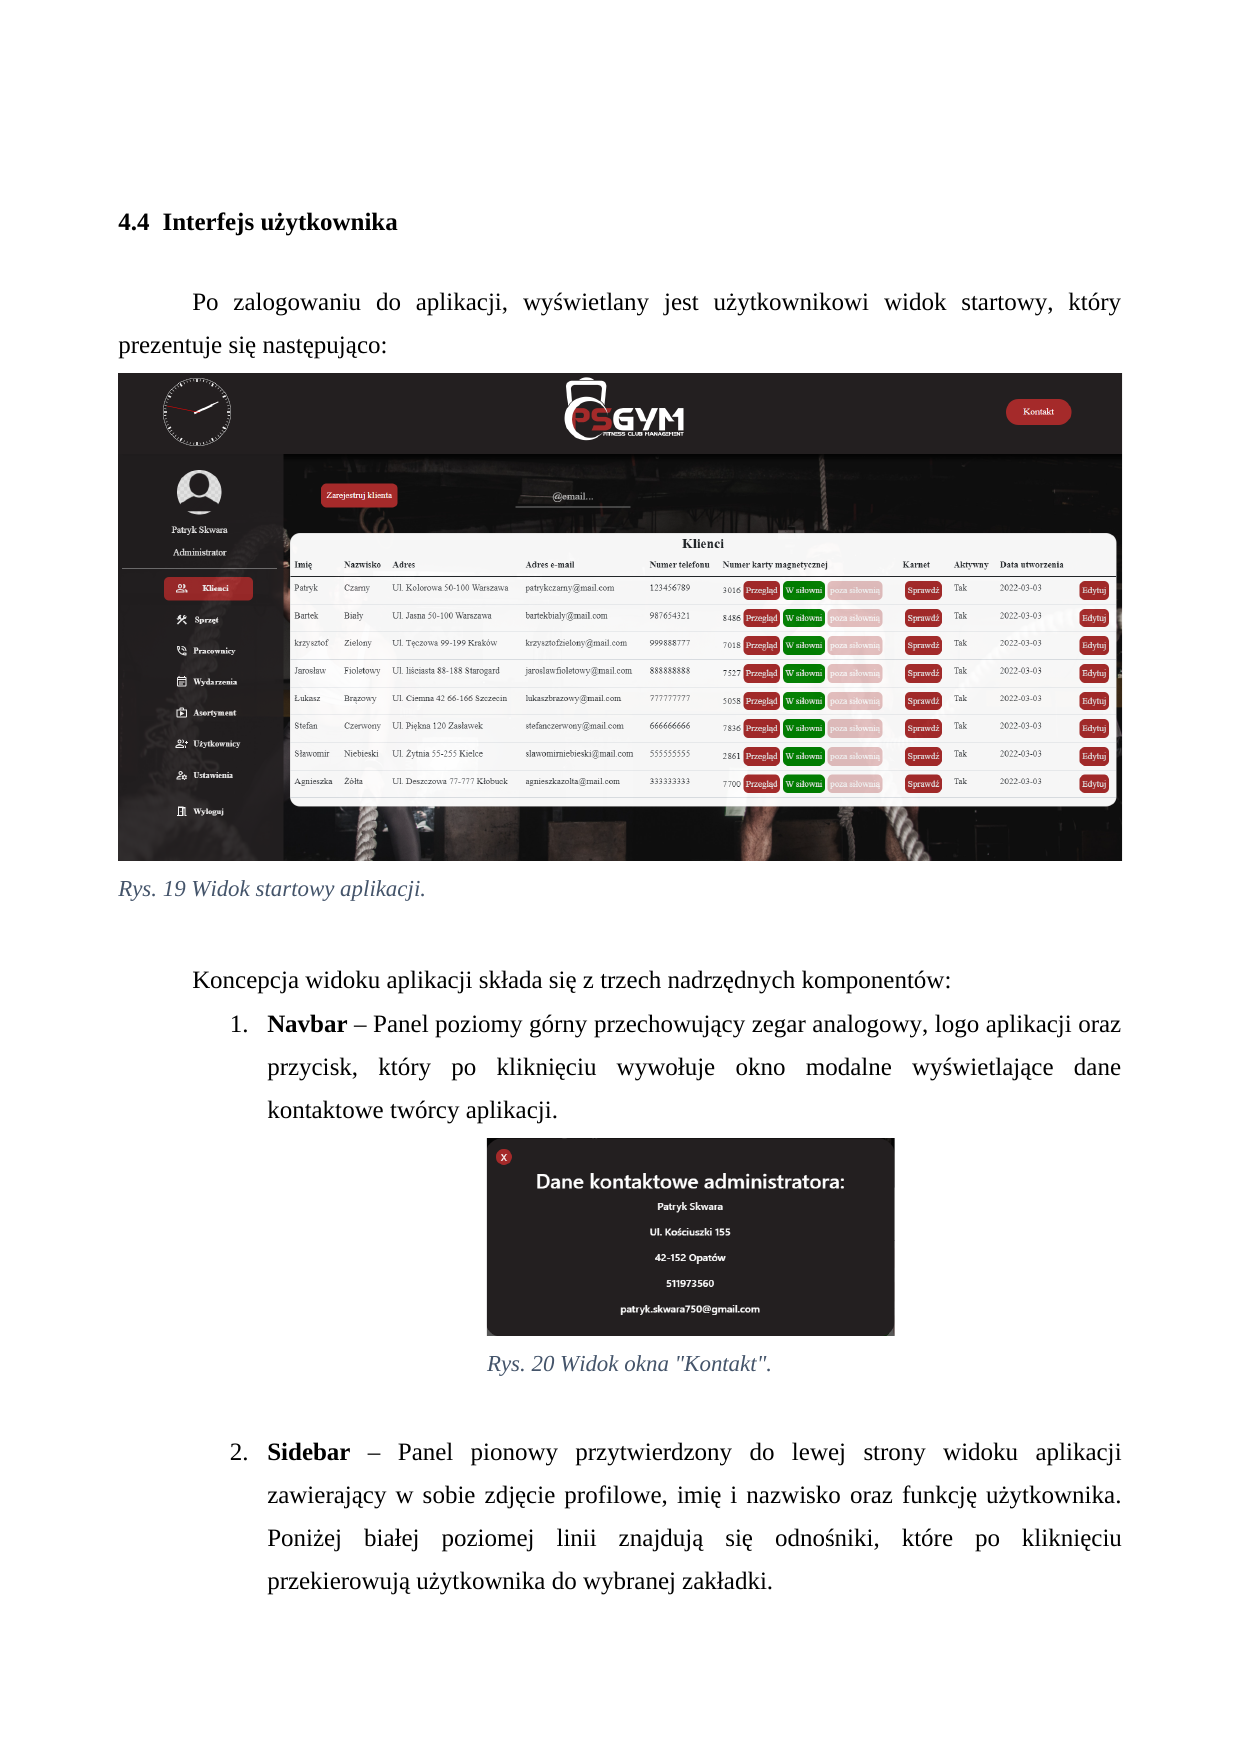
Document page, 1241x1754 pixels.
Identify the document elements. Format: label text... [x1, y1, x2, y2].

picture [118, 373, 1123, 861]
picture [486, 1138, 895, 1336]
text Koncepcja widoku aplikacji składa się z trzech nadrzędnych komponentów: [118, 966, 1122, 994]
text Rys. 19 Widok startowy aplikacji. [118, 875, 1122, 902]
text Po zalogowaniu do aplikacji, wyświetlany jest użytkownikowi widok startowy, który prezentuje się następująco: [118, 287, 1122, 359]
list Sidebar – Panel pionowy przytwierdzony do lewej strony widoku aplikacji zawierający w sobie zdjęcie profilowe, imię i nazwisko oraz funkcję użytkownika. Poniżej białej poziomej linii znajdują się odnośniki, które po kliknięciu przekierowują użytkownika do wybranej zakładki. [229, 1437, 1122, 1595]
list Navbar – Panel poziomy górny przechowujący zegar analogowy, logo aplikacji oraz przycisk, który po kliknięciu wywołuje okno modalne wyświetlające dane kontaktowe twórcy aplikacji. [229, 1009, 1122, 1124]
subtitle 4.4 Interfejs użytkownika [118, 207, 1122, 235]
text Rys. 20 Widok okna "Kontakt". [413, 1350, 1122, 1376]
